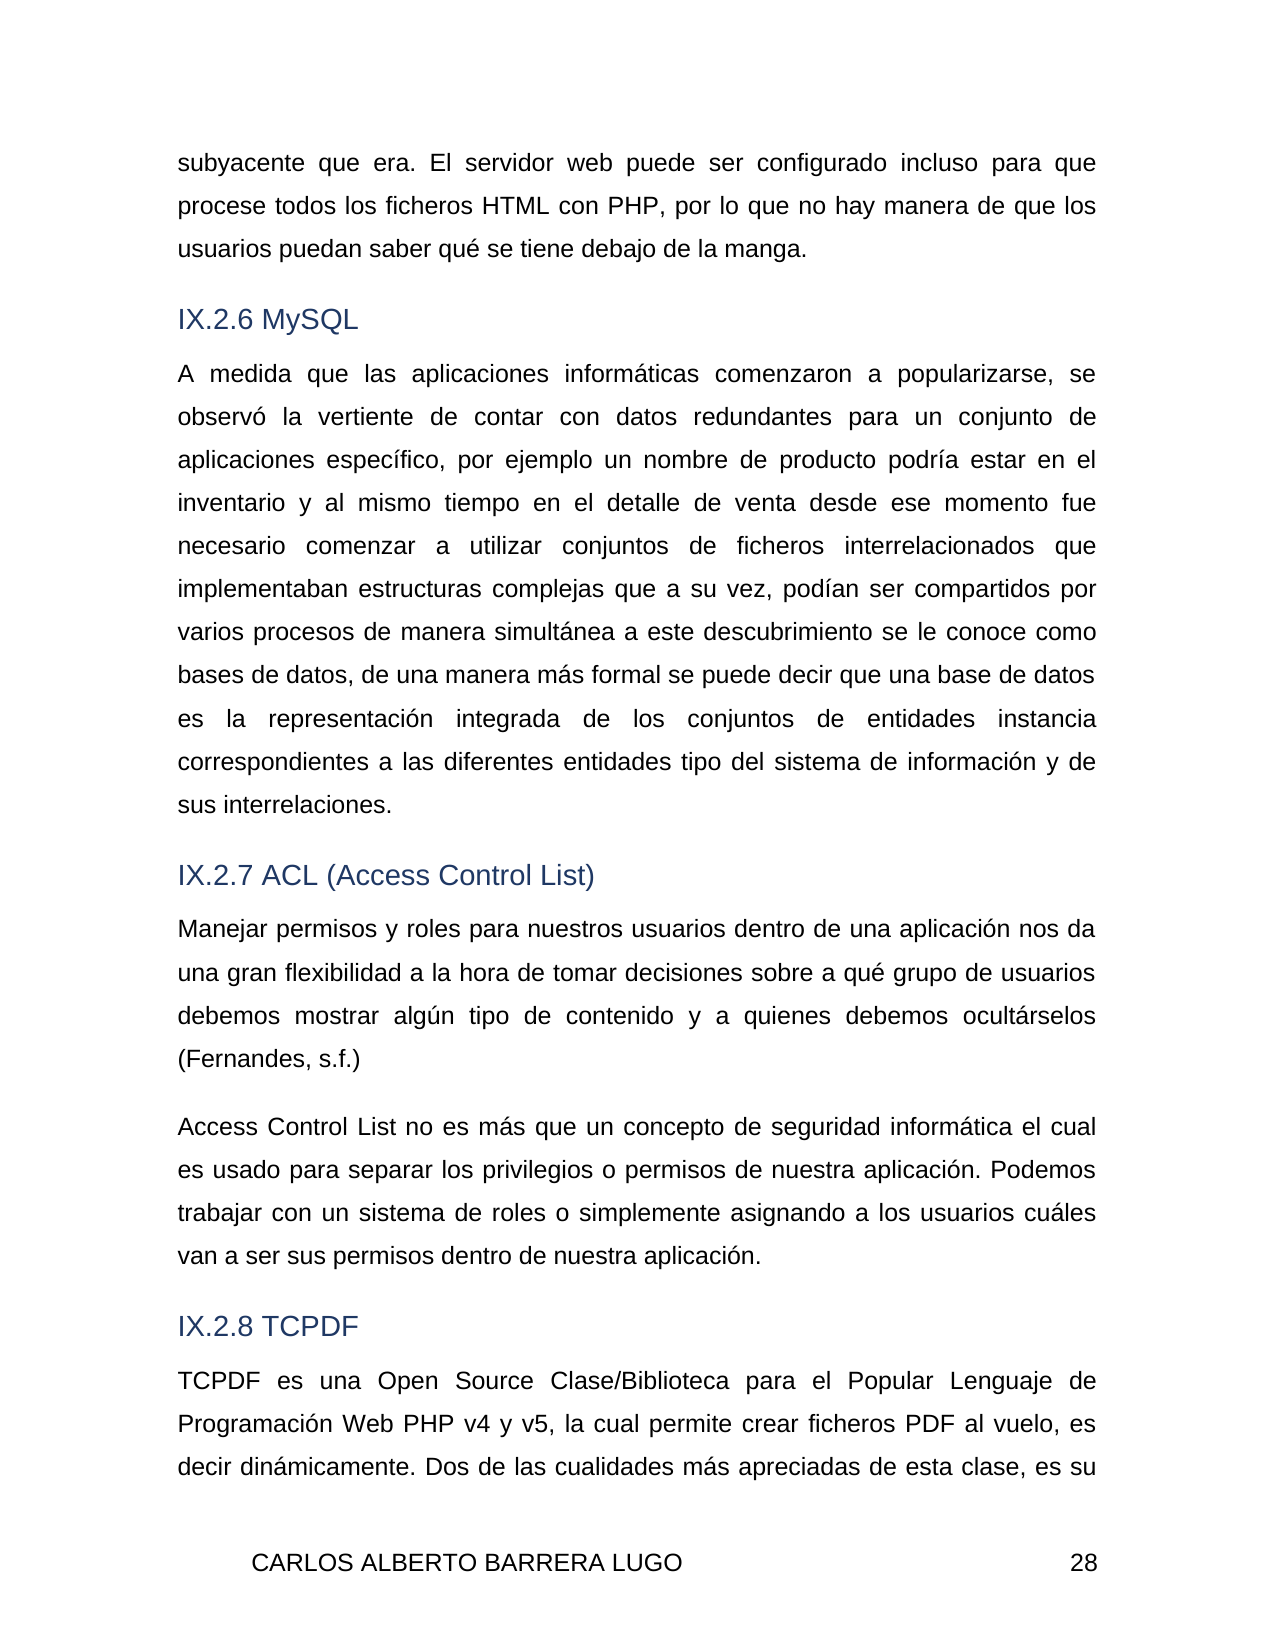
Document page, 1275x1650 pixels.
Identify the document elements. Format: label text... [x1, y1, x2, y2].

subtitle IX.2.8 TCPDF [177, 1309, 1098, 1343]
text Access Control List no es más que un concepto de seguridad informática el cual es usado para separar los privilegios o permisos de nuestra aplicación. Podemos trabajar con un sistema de roles o simplemente asignando a los usuarios cuáles van a ser sus permisos dentro de nuestra aplicación. [177, 1112, 1098, 1270]
text Manejar permisos y roles para nuestros usuarios dentro de una aplicación nos da una gran flexibilidad a la hora de tomar decisiones sobre a qué grupo de usuarios debemos mostrar algún tipo de contenido y a quienes debemos ocultárselos [177, 914, 1098, 1073]
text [177, 1366, 1098, 1481]
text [177, 148, 1098, 263]
subtitle IX.2.7 ACL (Access Control List) [177, 858, 1098, 891]
subtitle IX.2.6 MySQL [177, 302, 1098, 336]
text A medida que las aplicaciones informáticas comenzaron a popularizarse, se observó la vertiente de contar con datos redundantes para un conjunto de aplicaciones específico, por ejemplo un nombre de producto podría estar en el inventario y al mismo tiempo en el detalle de venta desde ese momento fue necesario comenzar a utilizar conjuntos de ficheros interrelacionados que implementaban estructuras complejas que a su vez, podían ser compartidos por varios procesos de manera simultánea a este descubrimiento se le conoce como bases de datos, de una manera más formal se puede decir que una base de datos es la representación integrada de los conjuntos de entidades instancia correspondientes a las diferentes entidades tipo del sistema de información y de sus interrelaciones. [177, 358, 1098, 818]
